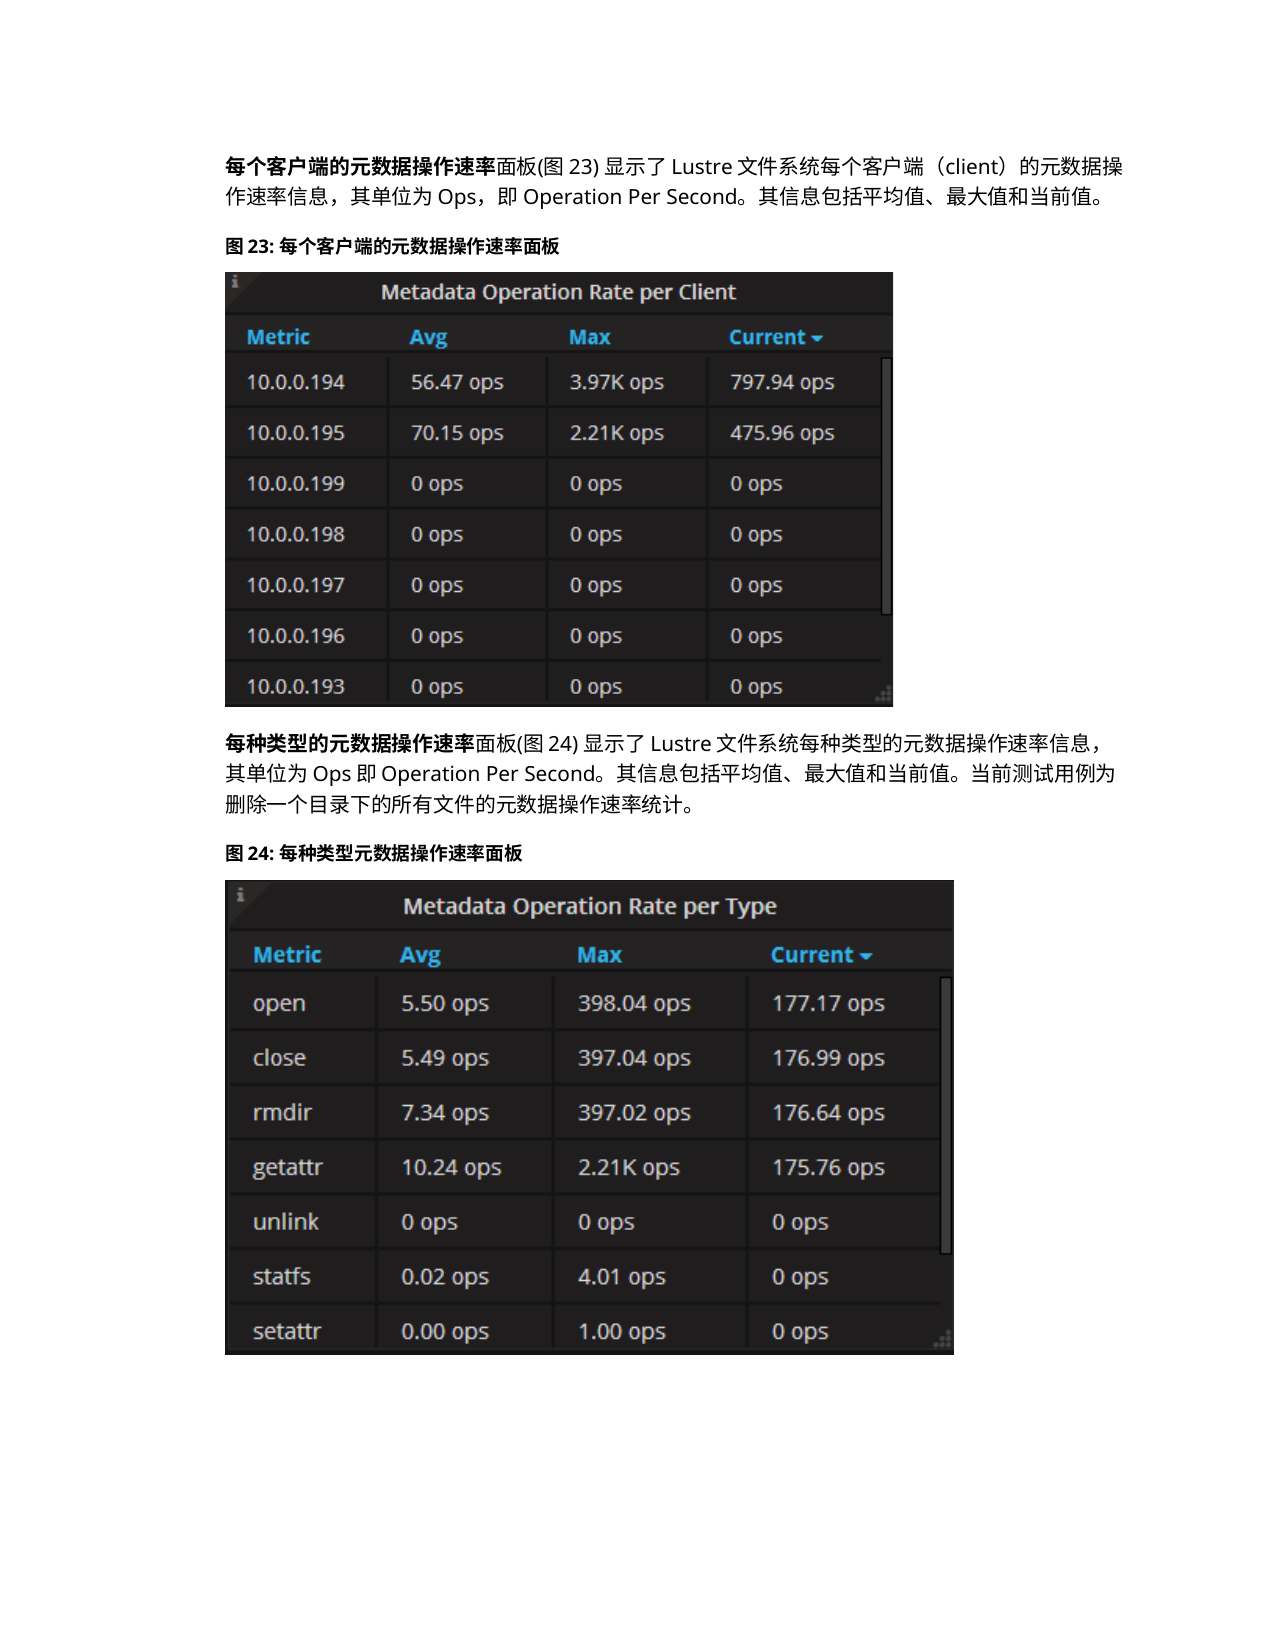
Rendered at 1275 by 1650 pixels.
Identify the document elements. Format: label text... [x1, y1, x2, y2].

text 图24: 每种类型元数据操作速率面板 [225, 839, 1125, 866]
text 每种类型的元数据操作速率面板(图24) 显示了Lustre文件系统每种类型的元数据操作速率信息，其单位为Ops即Operation Per Second。其信息包括平均值、最大值和当前值。当前测试用例为删除一个目录下的所有文件的元数据操作速率统计。 [225, 727, 1125, 818]
text 每个客户端的元数据操作速率面板(图23) 显示了Lustre文件系统每个客户端（client）的元数据操作速率信息，其单位为Ops，即 Operation Per Second。其信息包括平均值、最大值和当前值。 [225, 150, 1125, 211]
picture [225, 272, 894, 707]
text 图23: 每个客户端的元数据操作速率面板 [225, 231, 1125, 259]
picture [225, 880, 954, 1355]
